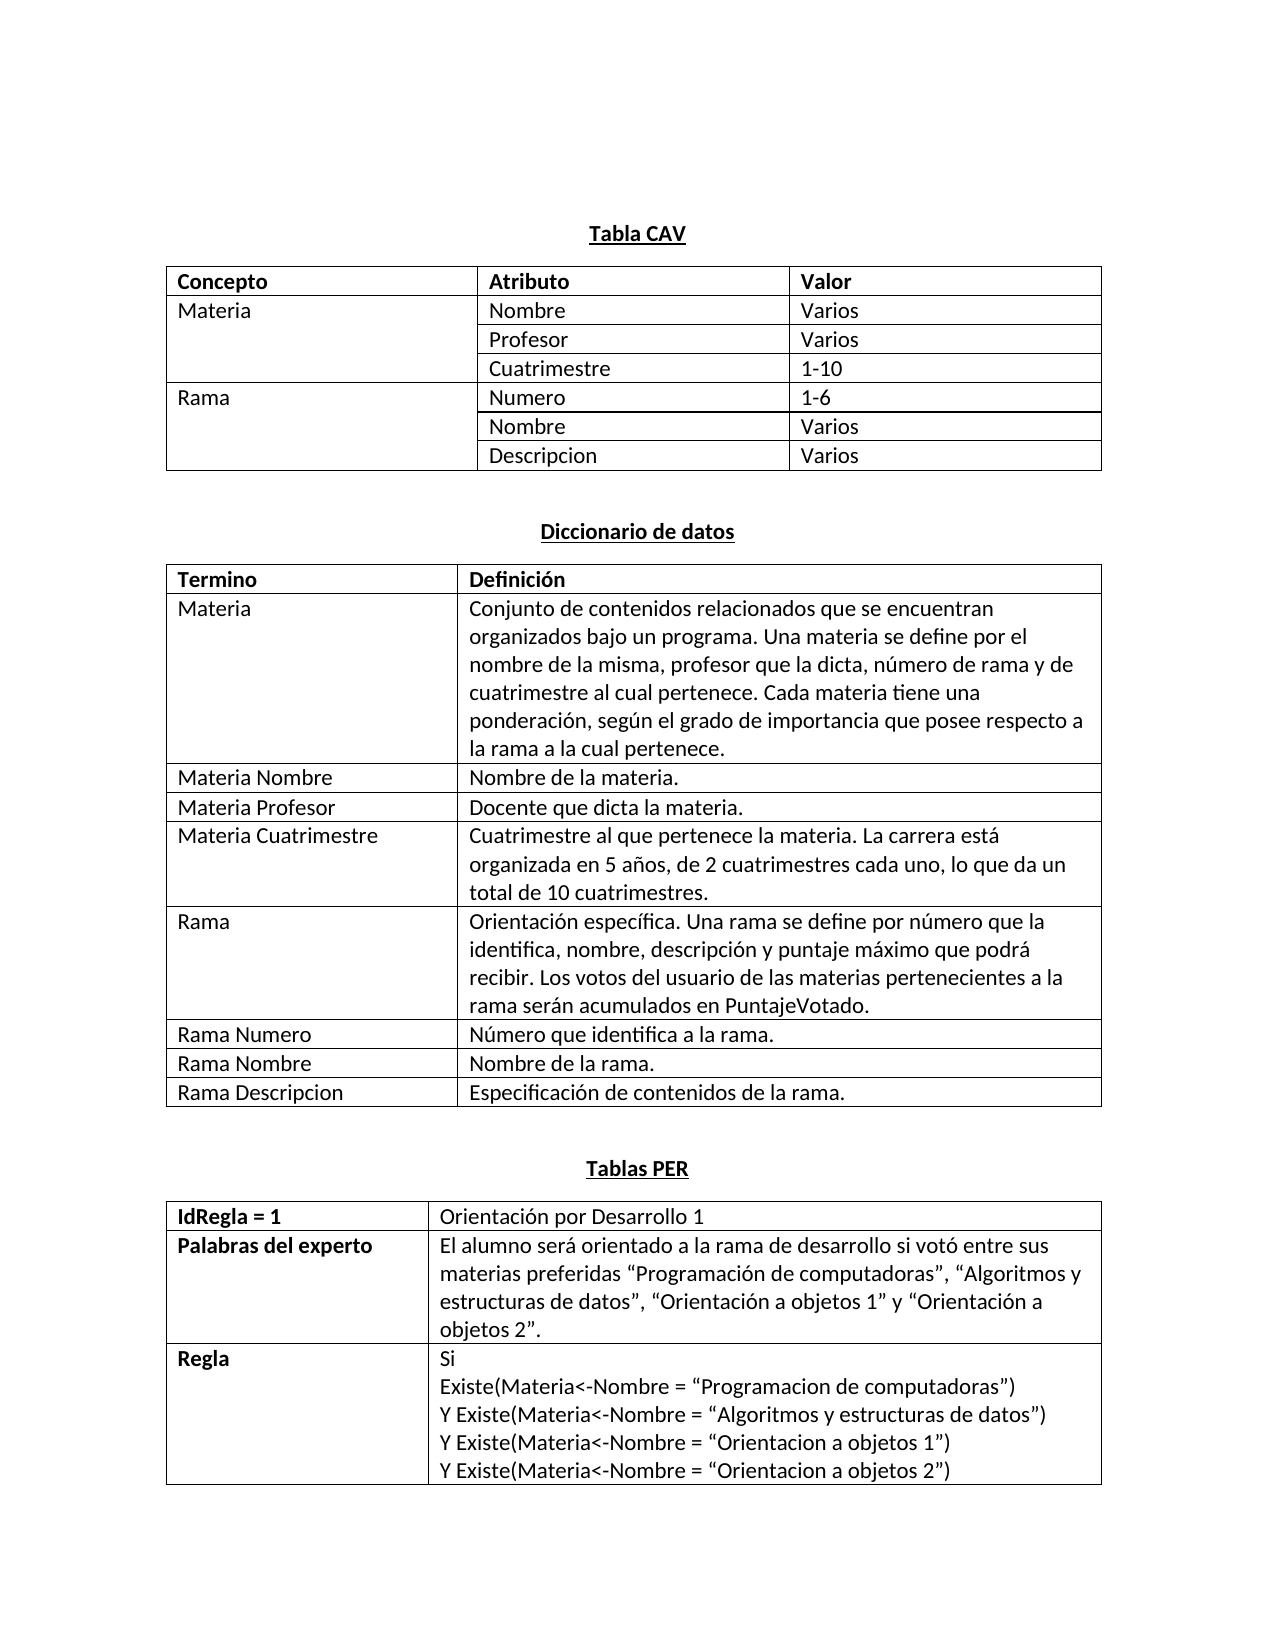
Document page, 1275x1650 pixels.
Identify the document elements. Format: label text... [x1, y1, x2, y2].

table_cell Materia [167, 296, 477, 382]
table_cell Rama Numero [167, 1020, 457, 1048]
table_cell Regla [167, 1344, 428, 1484]
table_cell Rama Nombre [167, 1049, 457, 1077]
table_cell Materia Nombre [167, 764, 457, 792]
table_cell Cuatrimestre [478, 354, 789, 382]
table_cell Orientación específica. Una rama se define por número que la identifica, nombre, descripción y puntaje máximo que podrá recibir. Los votos del usuario de las materias pertenecientes a la rama serán acumulados en PuntajeVotado. [458, 907, 1101, 1019]
table_cell Materia Profesor [167, 793, 457, 821]
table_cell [429, 1344, 1101, 1484]
table_cell Número que identifica a la rama. [458, 1020, 1101, 1048]
table_header Orientación por Desarrollo 1 [429, 1202, 1101, 1230]
text Diccionario de datos [177, 517, 1098, 545]
table_header Termino [167, 565, 457, 593]
table_cell Palabras del experto [167, 1231, 428, 1343]
table_cell Conjunto de contenidos relacionados que se encuentran organizados bajo un programa. Una materia se define por el nombre de la misma, profesor que la dicta, número de rama y de cuatrimestre al cual pertenece. Cada materia tiene una ponderación, según el grado de importancia que posee respecto a la rama a la cual pertenece. [458, 594, 1101, 762]
table_cell Rama [167, 383, 477, 469]
table_cell Profesor [478, 325, 789, 353]
table_cell Nombre de la rama. [458, 1049, 1101, 1077]
table_cell 1-6 [790, 383, 1101, 411]
text Tablas PER [177, 1154, 1098, 1182]
table_cell El alumno será orientado a la rama de desarrollo si votó entre sus materias preferidas “Programación de computadoras”, “Algoritmos y estructuras de datos”, “Orientación a objetos 1” y “Orientación a objetos 2”. [429, 1231, 1101, 1343]
table_cell Especificación de contenidos de la rama. [458, 1078, 1101, 1106]
table_cell Materia [167, 594, 457, 762]
table_header Valor [790, 267, 1101, 295]
table_cell Nombre de la materia. [458, 764, 1101, 792]
table_cell 1-10 [790, 354, 1101, 382]
table_cell Numero [478, 383, 789, 411]
table_cell Cuatrimestre al que pertenece la materia. La carrera está organizada en 5 años, de 2 cuatrimestres cada uno, lo que da un total de 10 cuatrimestres. [458, 822, 1101, 906]
table_cell Rama Descripcion [167, 1078, 457, 1106]
table_cell Varios [790, 413, 1101, 440]
table_cell Nombre [478, 296, 789, 324]
table_cell Materia Cuatrimestre [167, 822, 457, 906]
table_cell Rama [167, 907, 457, 1019]
table_header Atributo [478, 267, 789, 295]
table_cell Descripcion [478, 441, 789, 469]
table_header Definición [458, 565, 1101, 593]
table_cell Varios [790, 296, 1101, 324]
table_cell Varios [790, 325, 1101, 353]
table_cell Docente que dicta la materia. [458, 793, 1101, 821]
text Tabla CAV [177, 219, 1098, 247]
table_cell Varios [790, 441, 1101, 469]
table_header Concepto [167, 267, 477, 295]
table_header IdRegla = 1 [167, 1202, 428, 1230]
table_cell Nombre [478, 413, 789, 440]
